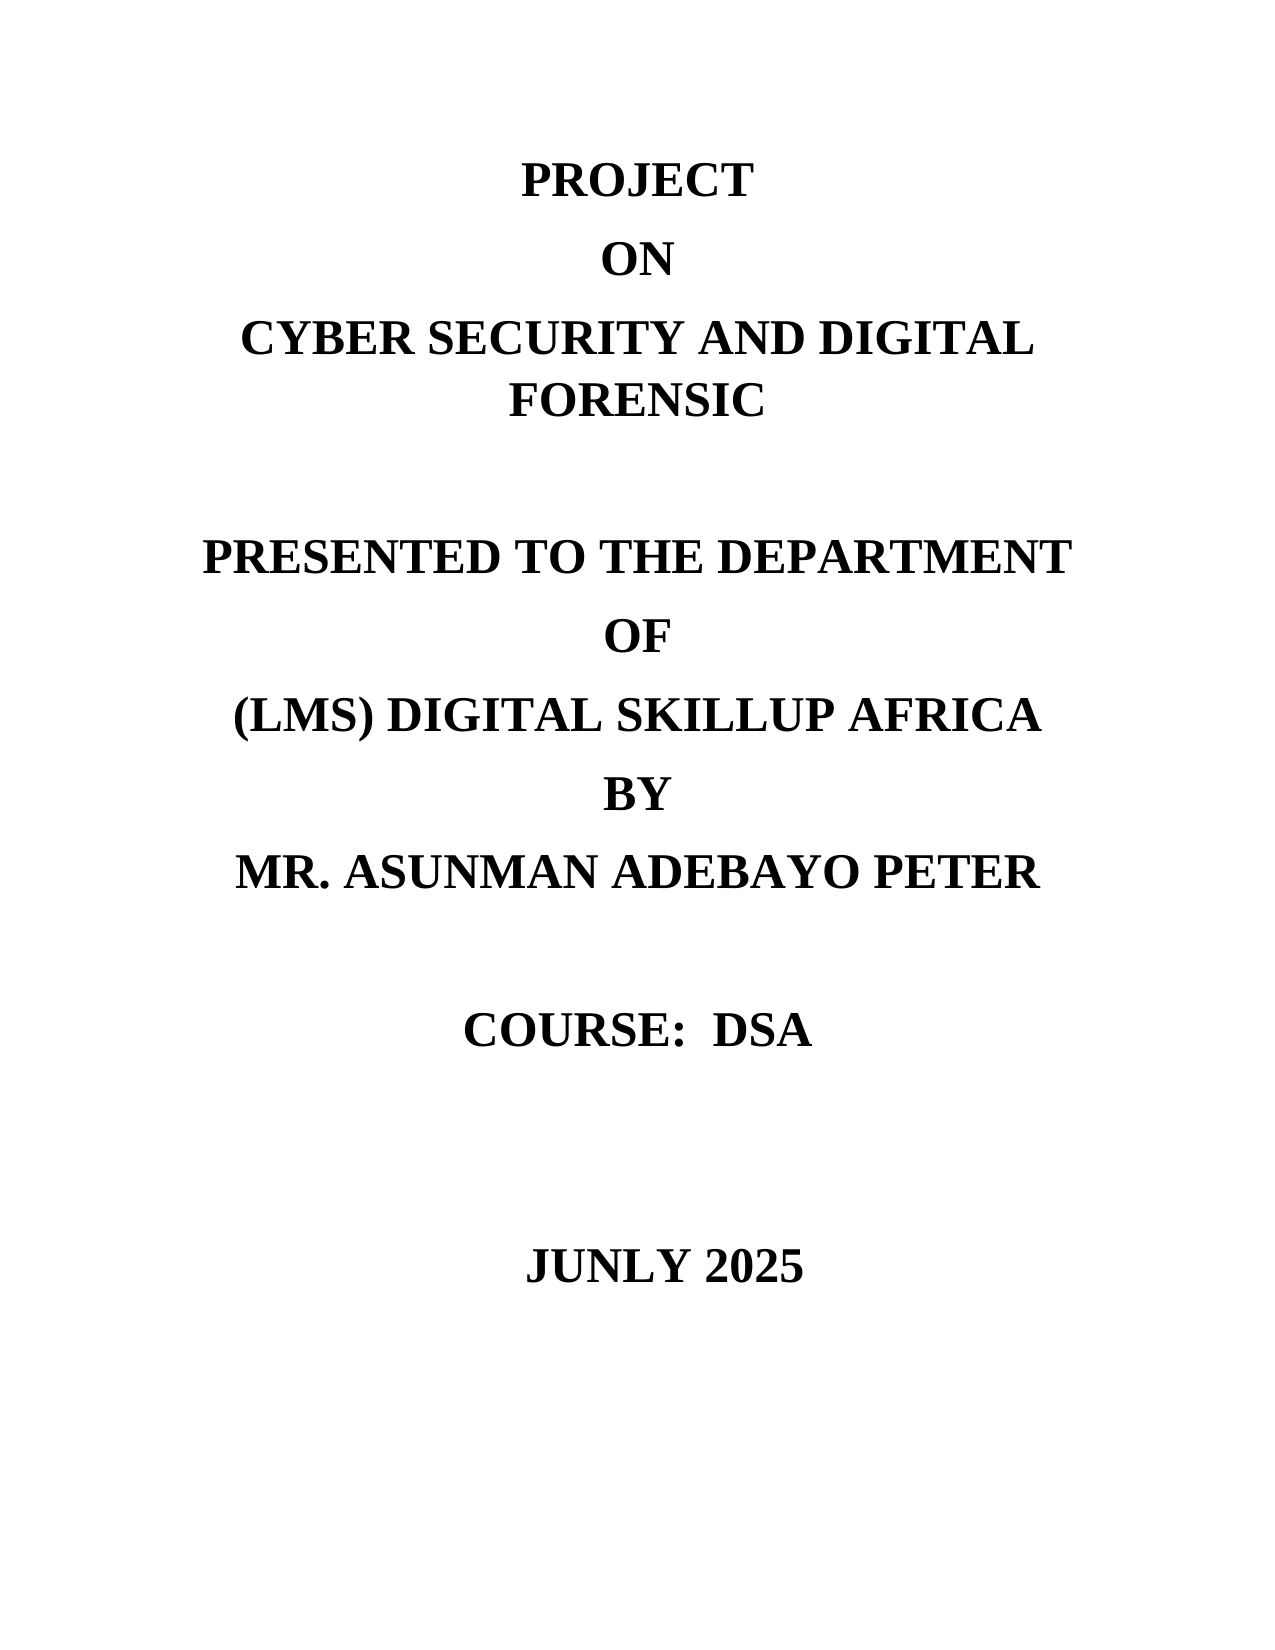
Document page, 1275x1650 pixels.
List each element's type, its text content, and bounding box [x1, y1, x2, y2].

text CYBER SECURITY AND DIGITAL FORENSIC [150, 307, 1125, 427]
text PRESENTED TO THE DEPARTMENT [150, 527, 1125, 584]
text PROJECT [150, 150, 1125, 207]
text (LMS) DIGITAL SKILLUP AFRICA [150, 684, 1125, 742]
text MR. ASUNMAN ADEBAYO PETER [150, 842, 1125, 899]
text JUNLY 2025 [450, 1236, 1125, 1293]
text COURSE: DSA [150, 999, 1125, 1057]
text ON [150, 229, 1125, 286]
text BY [150, 763, 1125, 821]
text OF [150, 606, 1125, 663]
